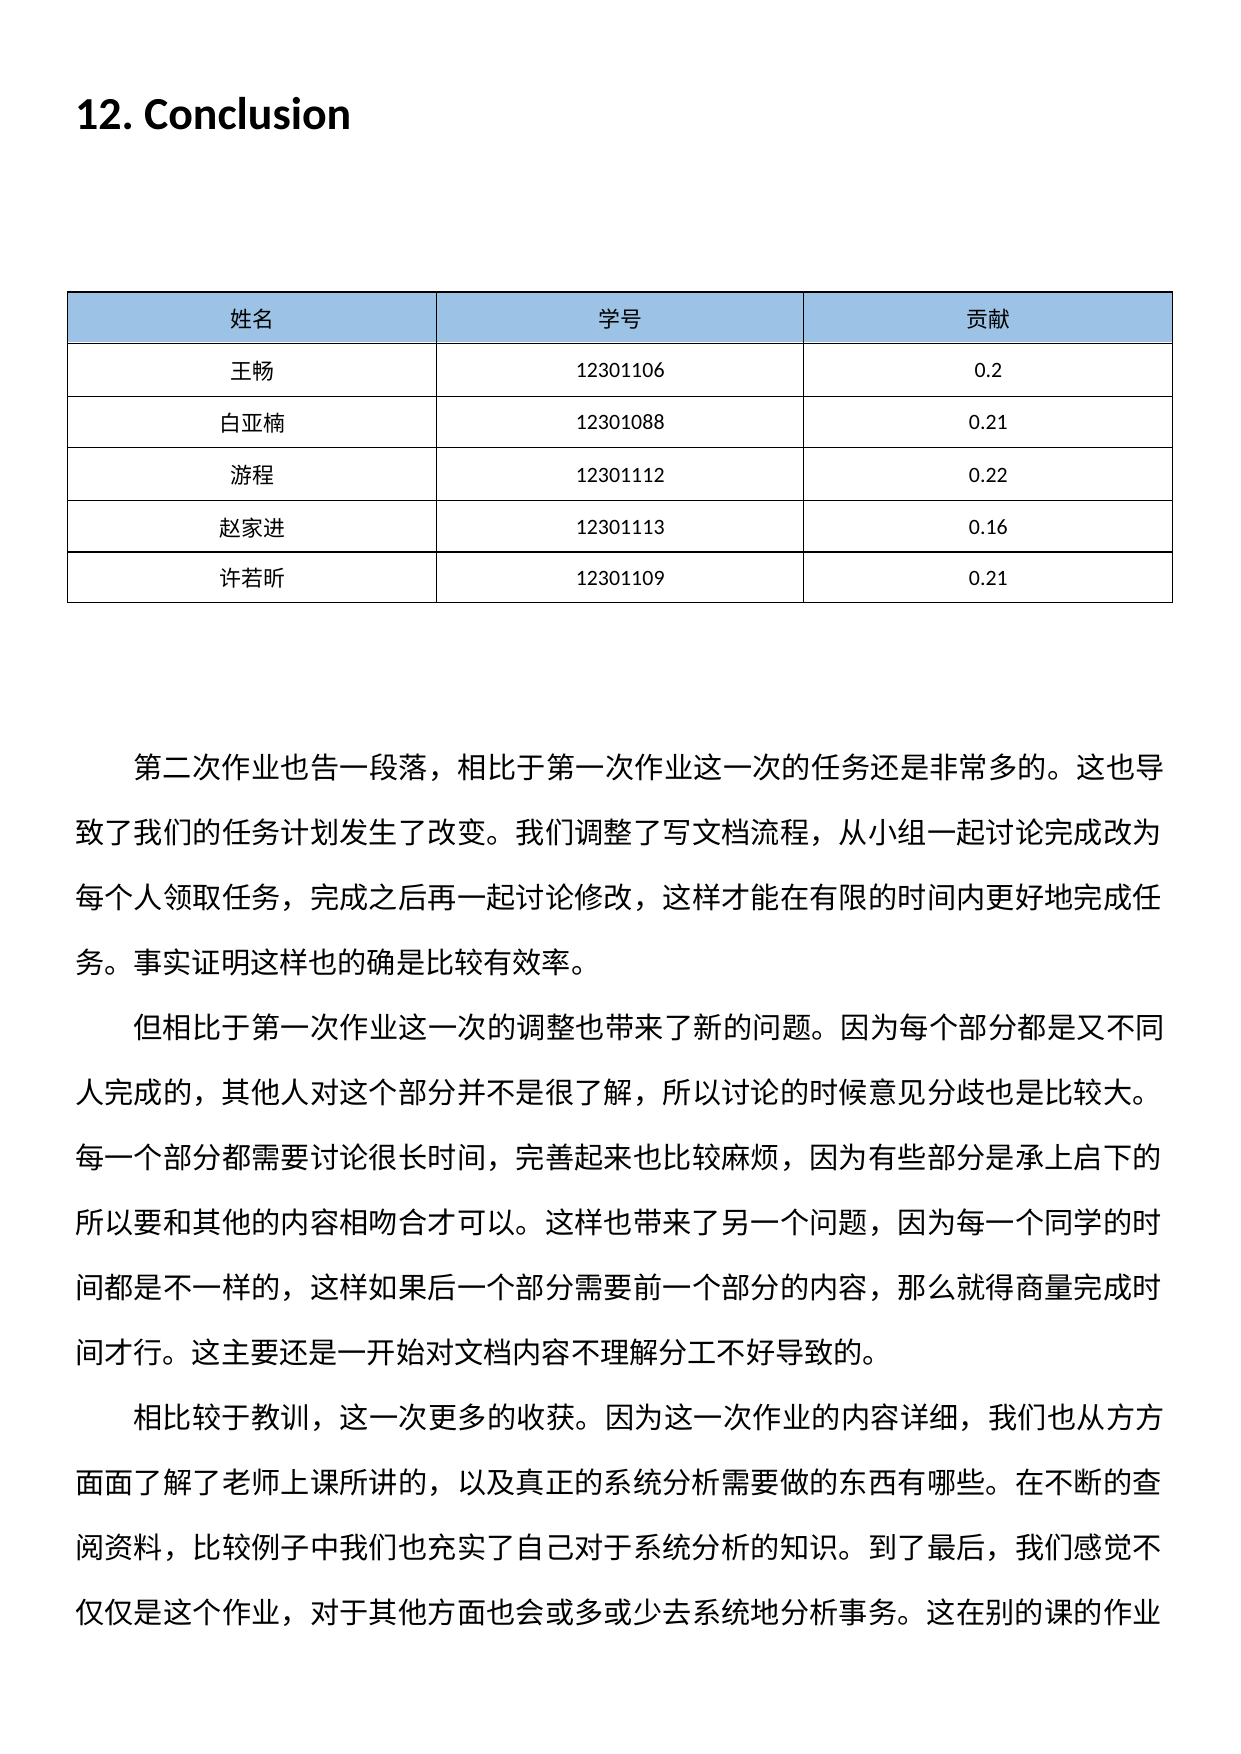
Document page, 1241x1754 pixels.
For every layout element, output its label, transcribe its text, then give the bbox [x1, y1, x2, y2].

text 第二次作业也告一段落，相比于第一次作业这一次的任务还是非常多的。这也导致了我们的任务计划发生了改变。我们调整了写文档流程，从小组一起讨论完成改为每个人领取任务，完成之后再一起讨论修改，这样才能在有限的时间内更好地完成任务。事实证明这样也的确是比较有效率。 [75, 733, 1165, 993]
table_cell 游程 [68, 448, 436, 500]
text 但相比于第一次作业这一次的调整也带来了新的问题。因为每个部分都是又不同人完成的，其他人对这个部分并不是很了解，所以讨论的时候意见分歧也是比较大。每一个部分都需要讨论很长时间，完善起来也比较麻烦，因为有些部分是承上启下的所以要和其他的内容相吻合才可以。这样也带来了另一个问题，因为每一个同学的时间都是不一样的，这样如果后一个部分需要前一个部分的内容，那么就得商量完成时间才行。这主要还是一开始对文档内容不理解分工不好导致的。 [75, 993, 1165, 1383]
table_cell 王畅 [68, 344, 436, 396]
table_cell 12301112 [437, 448, 803, 500]
table_header 贡献 [804, 293, 1172, 342]
table_cell 12301088 [437, 397, 803, 447]
table_cell 0.16 [804, 501, 1172, 551]
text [75, 1383, 1165, 1643]
table_cell 白亚楠 [68, 397, 436, 447]
table_header 学号 [437, 293, 803, 342]
table_cell 12301106 [437, 344, 803, 396]
table_cell 12301109 [437, 553, 803, 602]
table_cell 12301113 [437, 501, 803, 551]
table_cell 0.22 [804, 448, 1172, 500]
table_cell 0.21 [804, 553, 1172, 602]
table_cell 0.2 [804, 344, 1172, 396]
table_cell 0.21 [804, 397, 1172, 447]
table_header 姓名 [68, 293, 436, 342]
table_cell 许若昕 [68, 553, 436, 602]
subtitle 12. Conclusion [75, 81, 1165, 146]
table_cell 赵家进 [68, 501, 436, 551]
